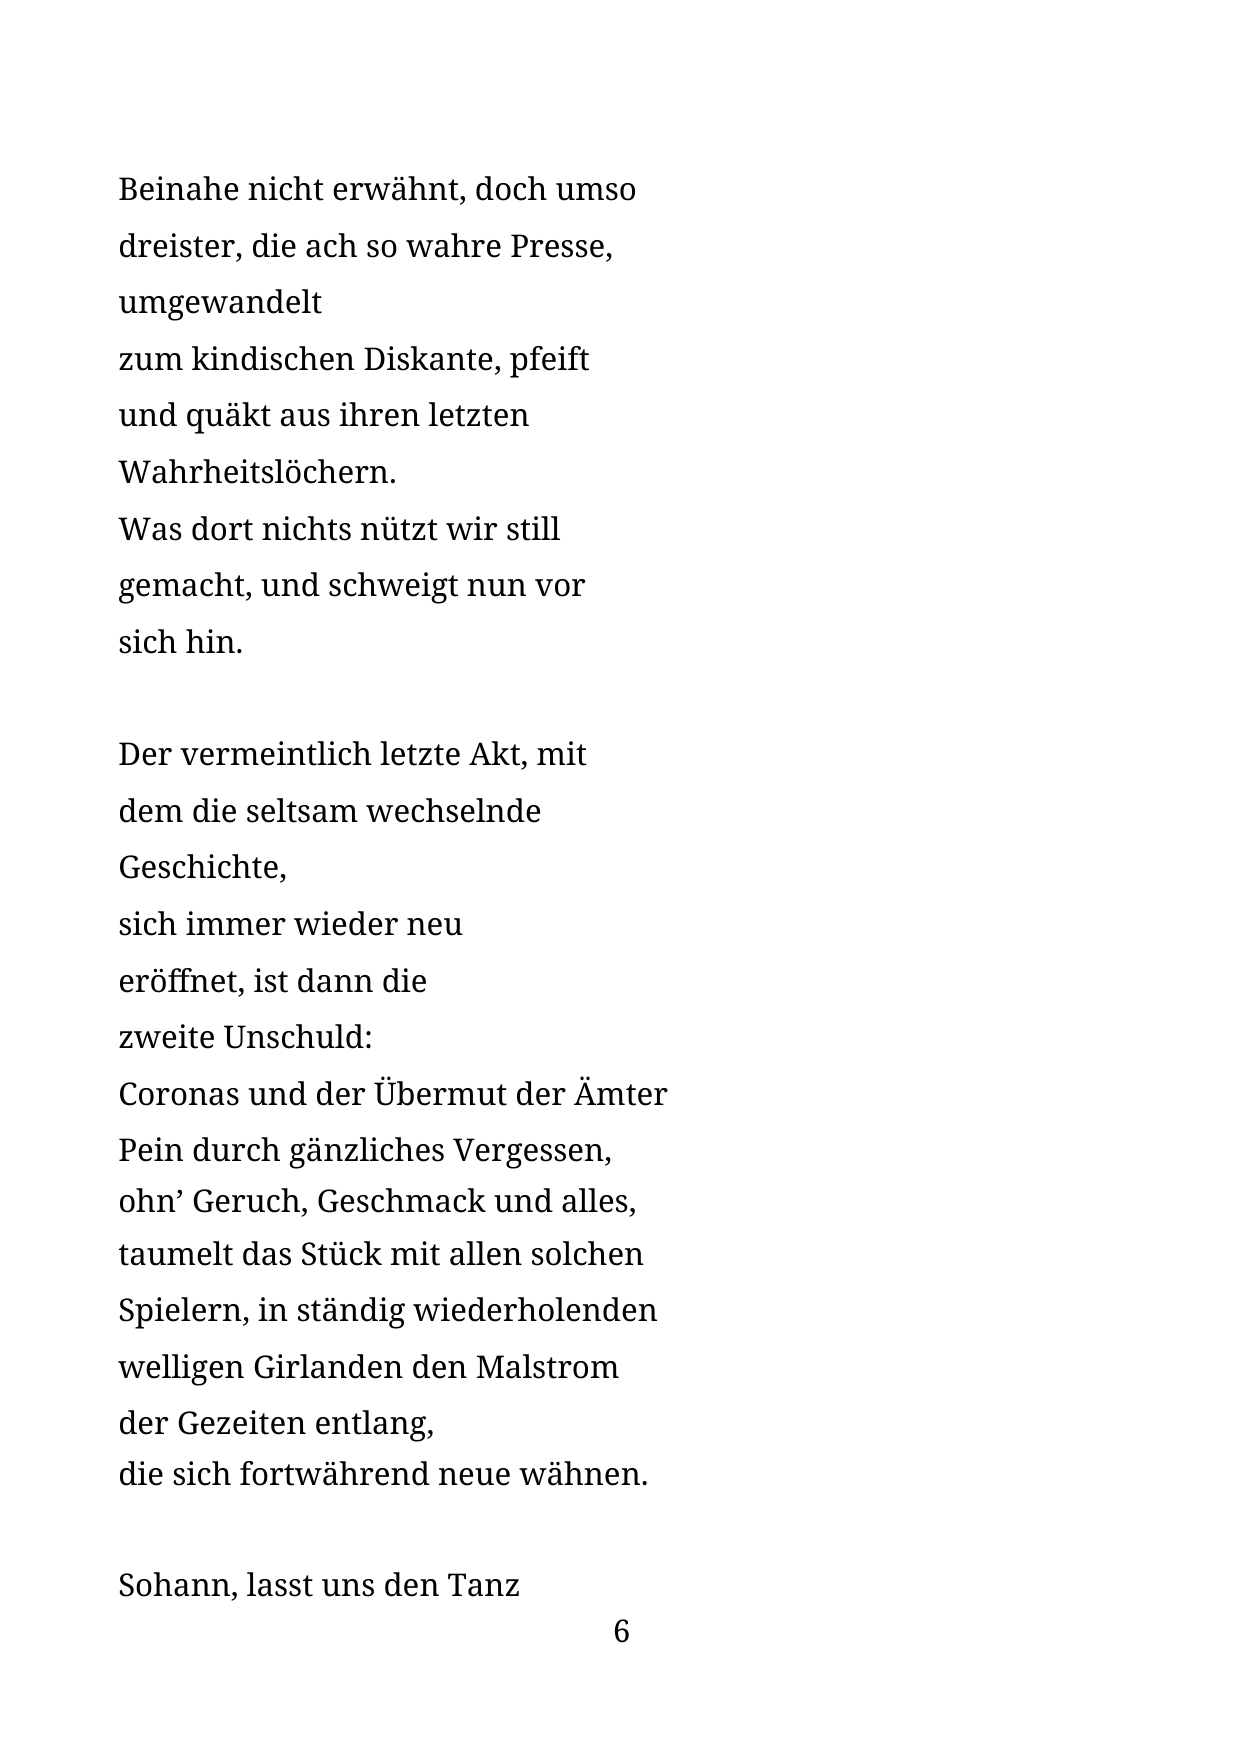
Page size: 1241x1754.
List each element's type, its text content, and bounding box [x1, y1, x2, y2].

text Was dort nichts nützt wir still gemacht, und schweigt nun vor sich hin. [118, 506, 598, 662]
text zum kindischen Diskante, pfeift und quäkt aus ihren letzten Wahrheitslöchern. [118, 337, 653, 492]
text Beinahe nicht erwähnt, doch umso dreister, die ach so wahre Presse, umgewandelt [118, 167, 653, 323]
text ohn’ Geruch, Geschmack und alles, [118, 1185, 1065, 1220]
text sich immer wieder neu eröffnet, ist dann die zweite Unschuld: [118, 902, 529, 1058]
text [118, 1563, 598, 1606]
text Der vermeintlich letzte Akt, mit dem die seltsam wechselnde Geschichte, [118, 732, 598, 888]
text die sich fortwährend neue wähnen. [118, 1458, 1065, 1493]
text Coronas und der Übermut der Ämter Pein durch gänzliches Vergessen, [118, 1072, 701, 1171]
text taumelt das Stück mit allen solchen Spielern, in ständig wiederholenden welligen Girlanden den Malstrom der Gezeiten entlang, [118, 1231, 676, 1444]
